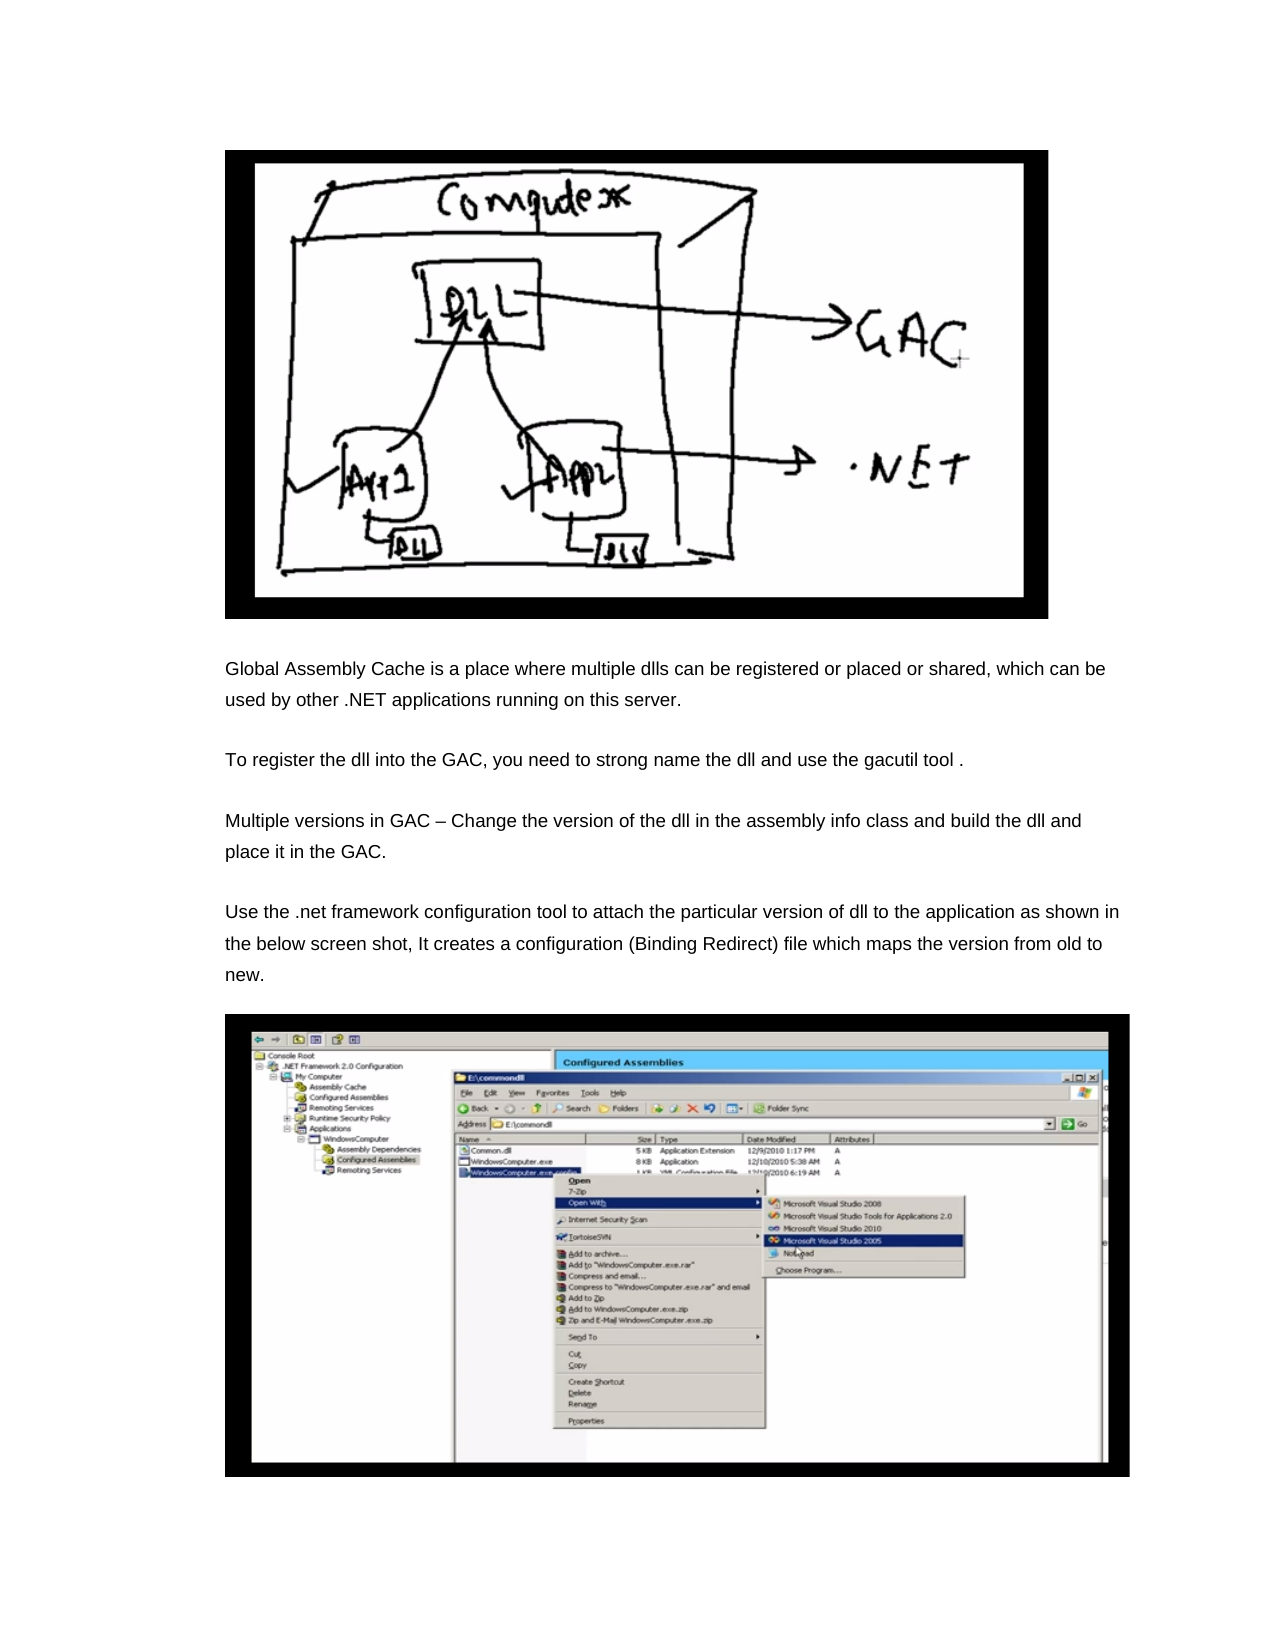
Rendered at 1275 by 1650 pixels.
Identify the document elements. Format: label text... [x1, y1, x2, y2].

text Multiple versions in GAC – Change the version of the dll in the assembly info class and build the dll and place it in the GAC. [225, 800, 1125, 862]
picture [225, 1014, 1130, 1477]
text Use the .net framework configuration tool to attach the particular version of dll to the application as shown in the below screen shot, It creates a configuration (Binding Redirect) file which maps the version from old to new. [225, 891, 1125, 985]
picture [225, 150, 1049, 619]
text To register the dll into the GAC, you need to strong name the dll and use the gacutil tool . [225, 739, 1125, 771]
text Global Assembly Cache is a place where multiple dlls can be registered or placed or shared, which can be used by other .NET applications running on this server. [225, 648, 1125, 710]
